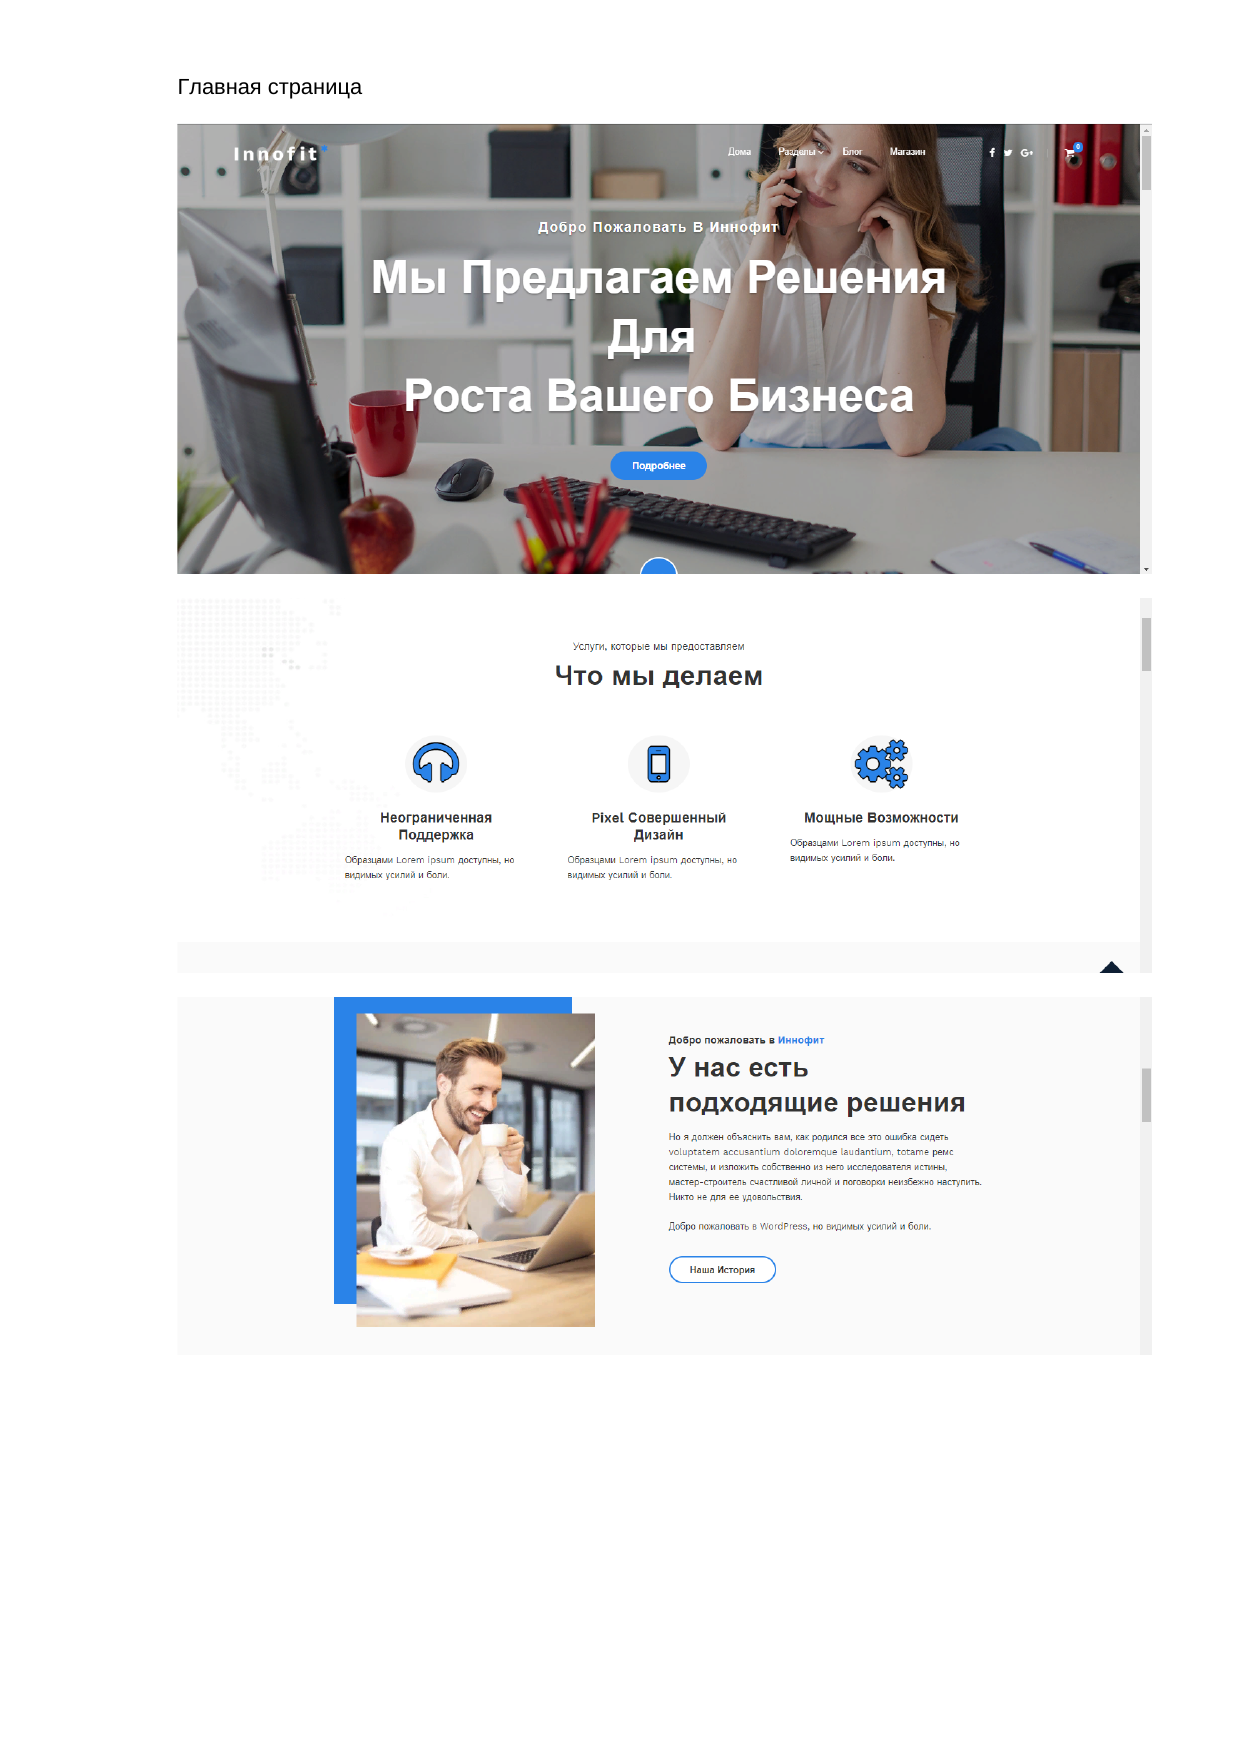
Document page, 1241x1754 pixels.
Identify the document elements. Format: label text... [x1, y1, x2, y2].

picture [177, 997, 1152, 1355]
picture [177, 598, 1152, 973]
picture [177, 123, 1152, 574]
text Главная страница [177, 74, 1152, 99]
